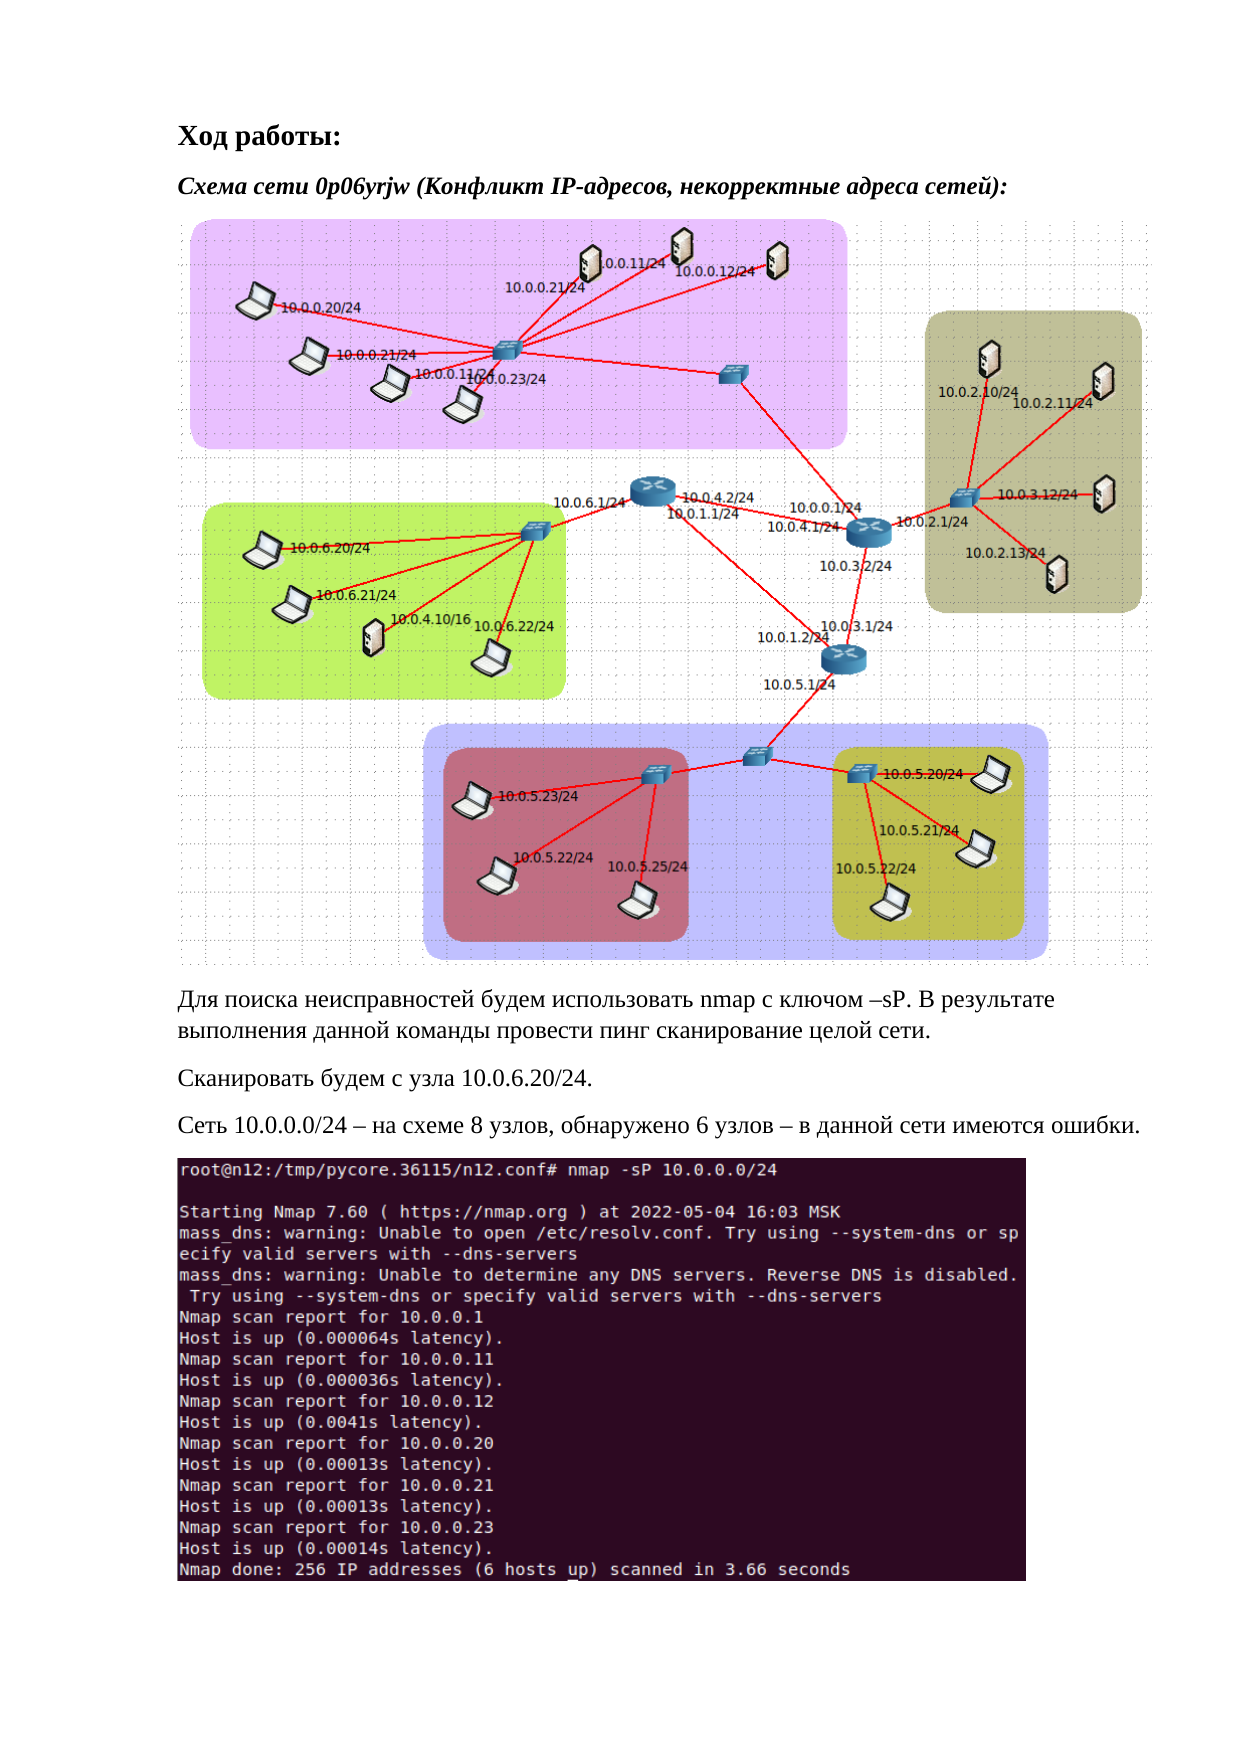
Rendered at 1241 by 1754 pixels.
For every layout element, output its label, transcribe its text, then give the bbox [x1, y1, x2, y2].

text Для поиска неисправностей будем использовать nmap c ключом –sP. В результате выполнения данной команды провести пинг сканирование целой сети. [177, 984, 1152, 1044]
text Схема сети 0p06yrjw (Конфликт IP-адресов, некорректные адреса сетей): [177, 171, 1152, 200]
text Сеть 10.0.0.0/24 – на схеме 8 узлов, обнаружено 6 узлов – в данной сети имеются ошибки. [177, 1110, 1152, 1139]
picture [177, 218, 1152, 965]
text Сканировать будем с узла 10.0.6.20/24. [177, 1063, 1152, 1091]
text Ход работы: [177, 118, 1152, 152]
picture [177, 1158, 1026, 1581]
